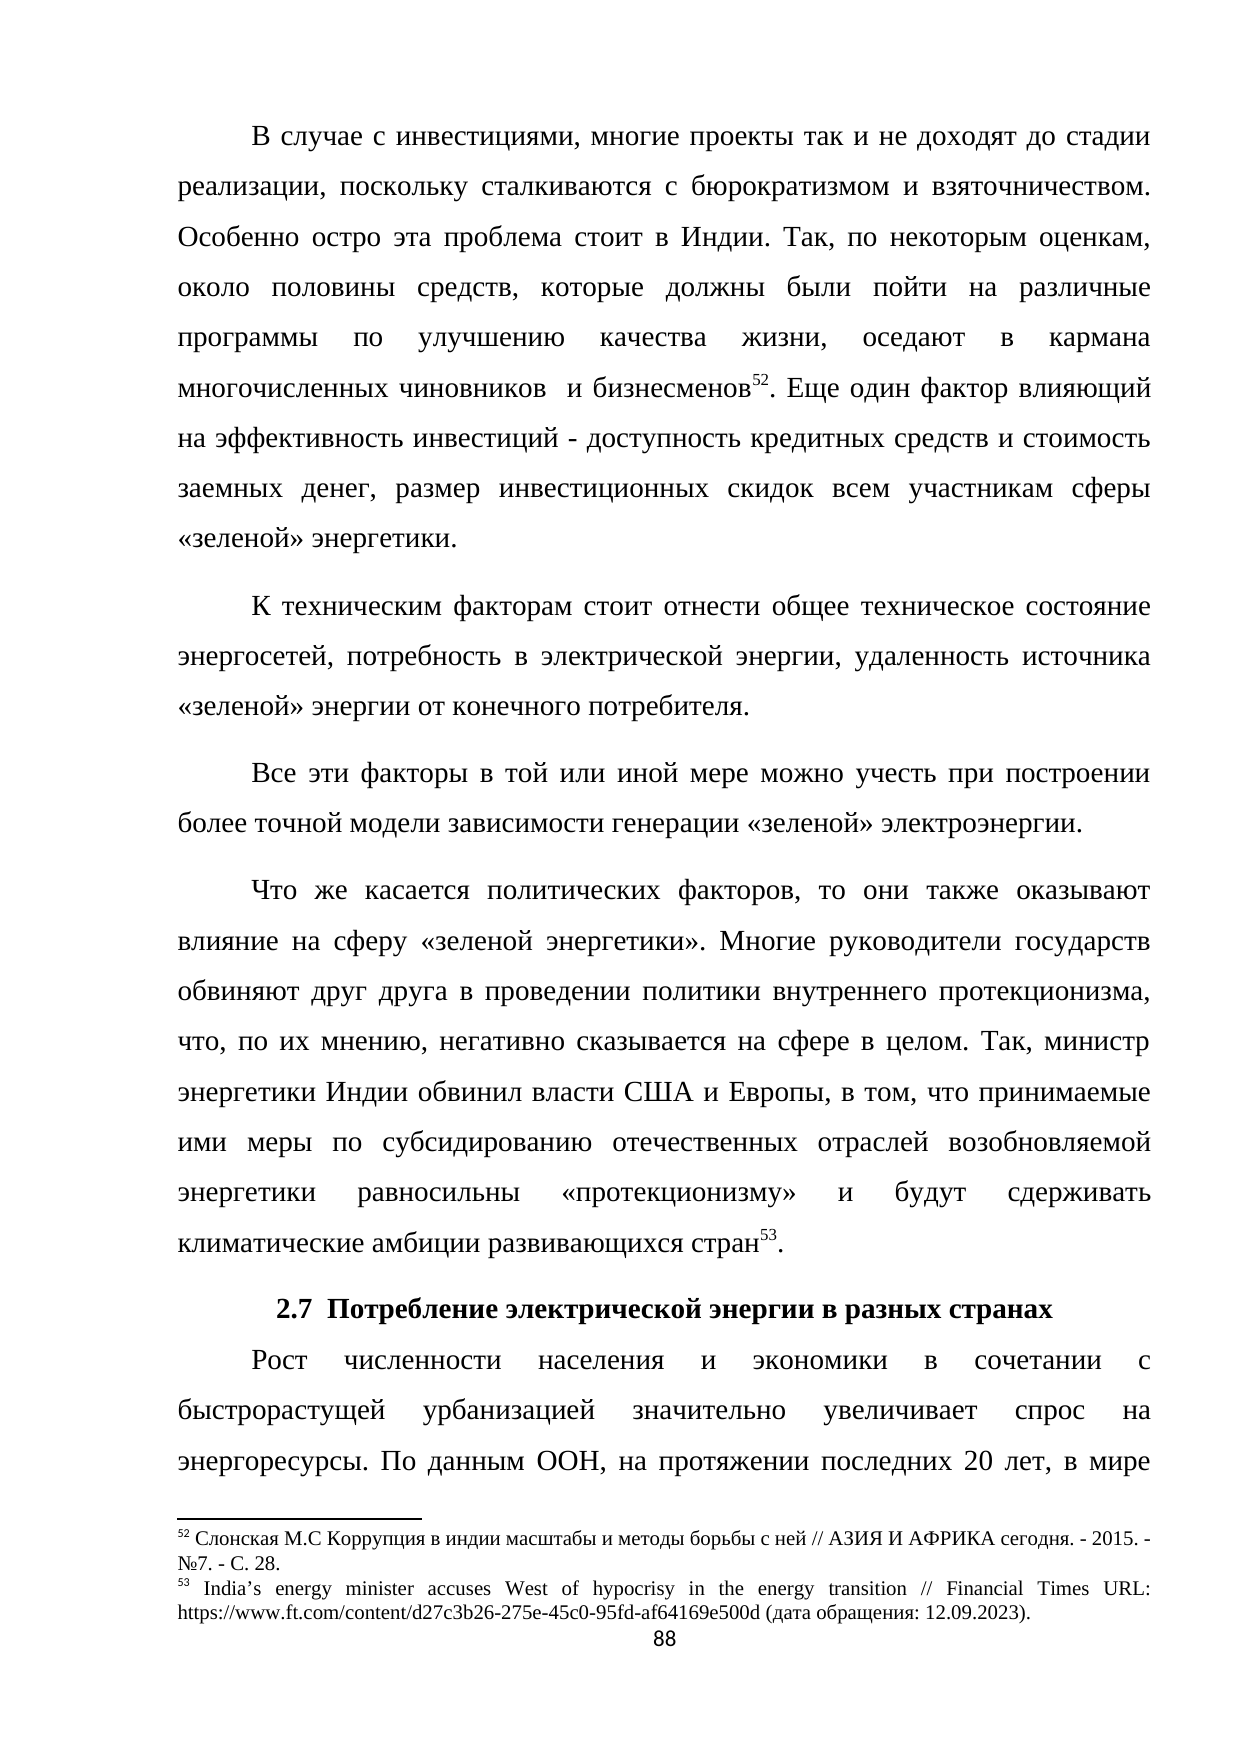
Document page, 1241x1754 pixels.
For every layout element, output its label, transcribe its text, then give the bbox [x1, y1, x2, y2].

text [177, 1342, 1152, 1476]
text Что же касается политических факторов, то они также оказывают влияние на сферу «зеленой энергетики». Многие руководители государств обвиняют друг друга в проведении политики внутреннего протекционизма, что, по их мнению, негативно сказывается на сфере в целом. Так, министр энергетики Индии обвинил власти США и Европы, в том, что принимаемые ими меры по субсидированию отечественных отраслей возобновляемой энергетики равносильны «протекционизму» и будут сдерживать климатические амбиции развивающихся стран. [177, 872, 1152, 1258]
text К техническим факторам стоит отнести общее техническое состояние энергосетей, потребность в электрической энергии, удаленность источника «зеленой» энергии от конечного потребителя. [177, 588, 1152, 722]
text В случае с инвестициями, многие проекты так и не доходят до стадии реализации, поскольку сталкиваются с бюрократизмом и взяточничеством. Особенно остро эта проблема стоит в Индии. Так, по некоторым оценкам, около половины средств, которые должны были пойти на различные программы по улучшению качества жизни, оседают в кармана многочисленных чиновников и бизнесменов. Еще один фактор влияющий на эффективность инвестиций - доступность кредитных средств и стоимость заемных денег, размер инвестиционных скидок всем участникам сферы «зеленой» энергетики. [177, 118, 1152, 554]
subtitle 2.7 Потребление электрической энергии в разных странах [177, 1292, 1152, 1325]
text Все эти факторы в той или иной мере можно учесть при построении более точной модели зависимости генерации «зеленой» электроэнергии. [177, 755, 1152, 839]
